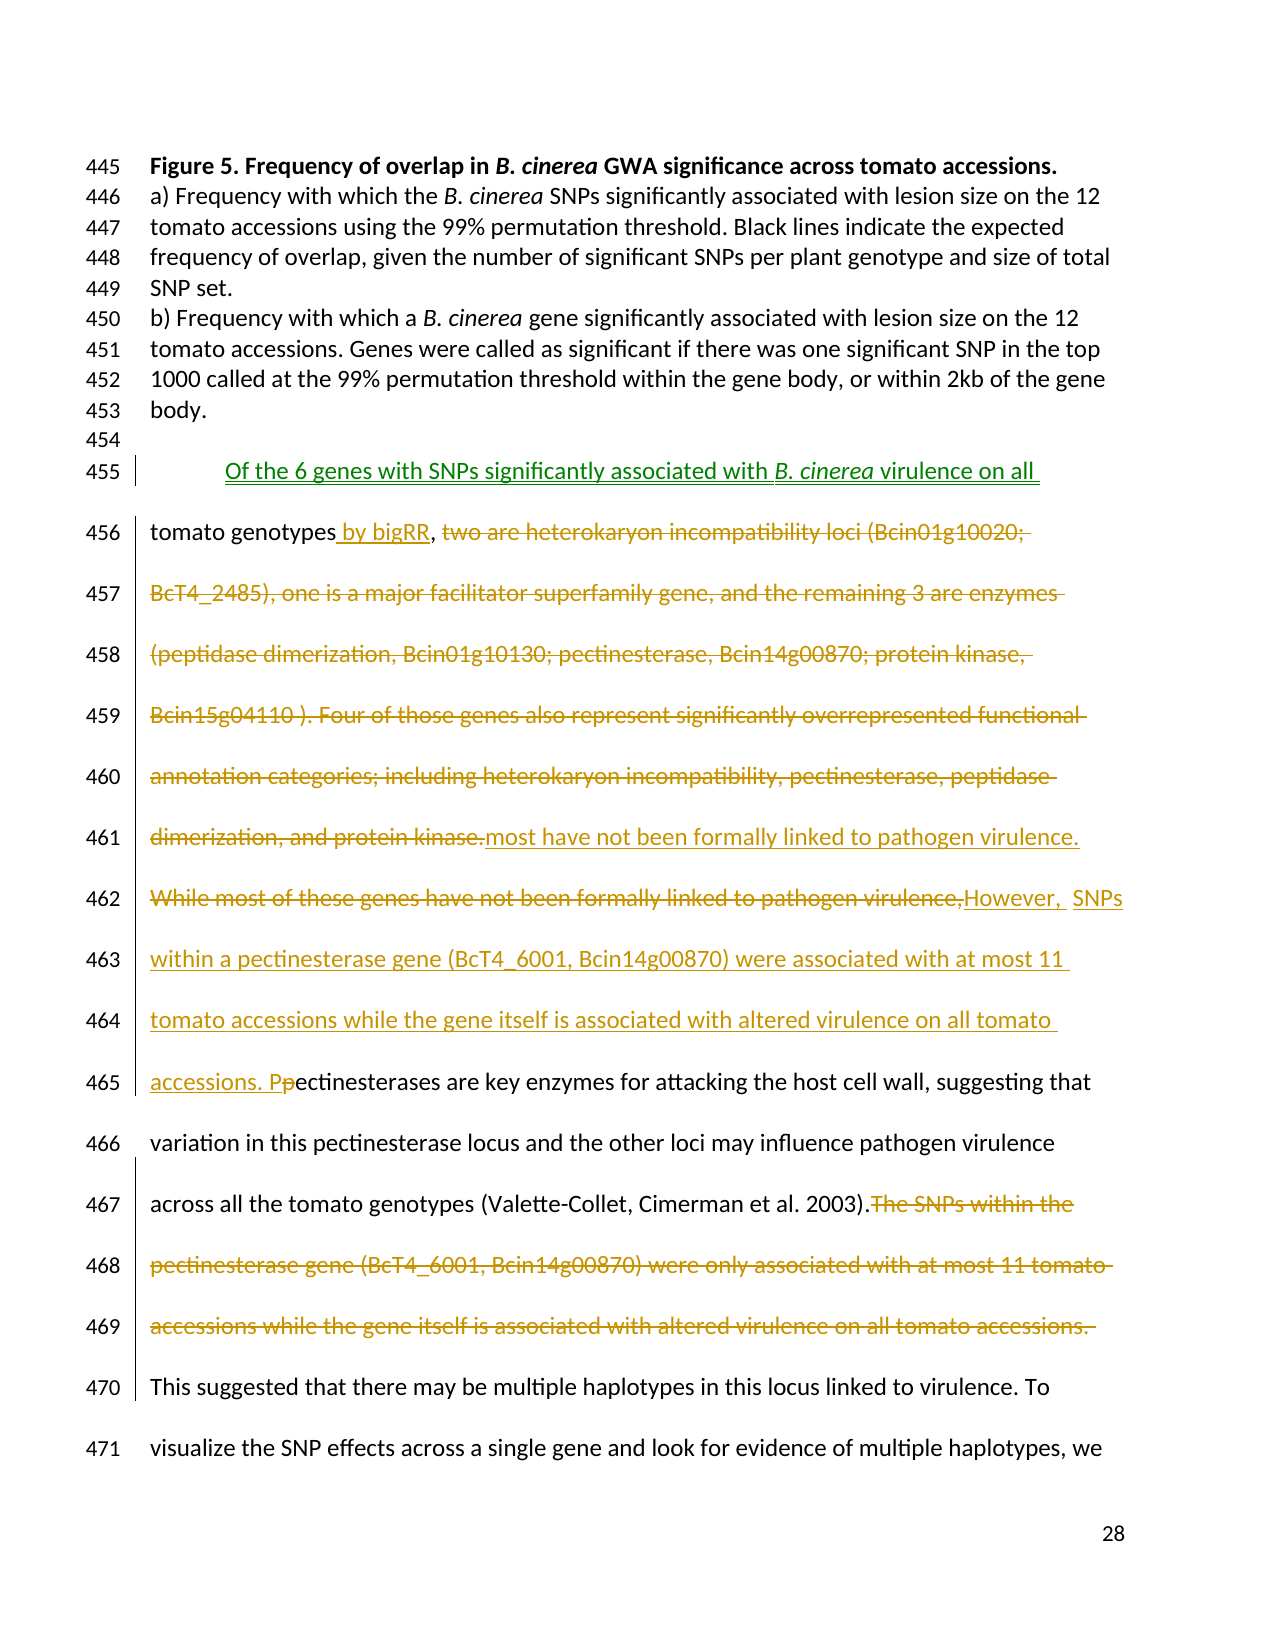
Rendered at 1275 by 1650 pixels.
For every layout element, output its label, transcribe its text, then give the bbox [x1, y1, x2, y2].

text b) Frequency with which a B. cinerea gene significantly associated with lesion size on the 12 tomato accessions. Genes were called as significant if there was one significant SNP in the top 1000 called at the 99% permutation threshold within the gene body, or within 2kb of the gene body. [150, 303, 1125, 425]
text a) Frequency with which the B. cinerea SNPs significantly associated with lesion size on the 12 tomato accessions using the 99% permutation threshold. Black lines indicate the expected frequency of overlap, given the number of significant SNPs per plant genotype and size of total SNP set. [150, 181, 1125, 303]
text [150, 516, 1125, 1462]
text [150, 150, 1125, 181]
